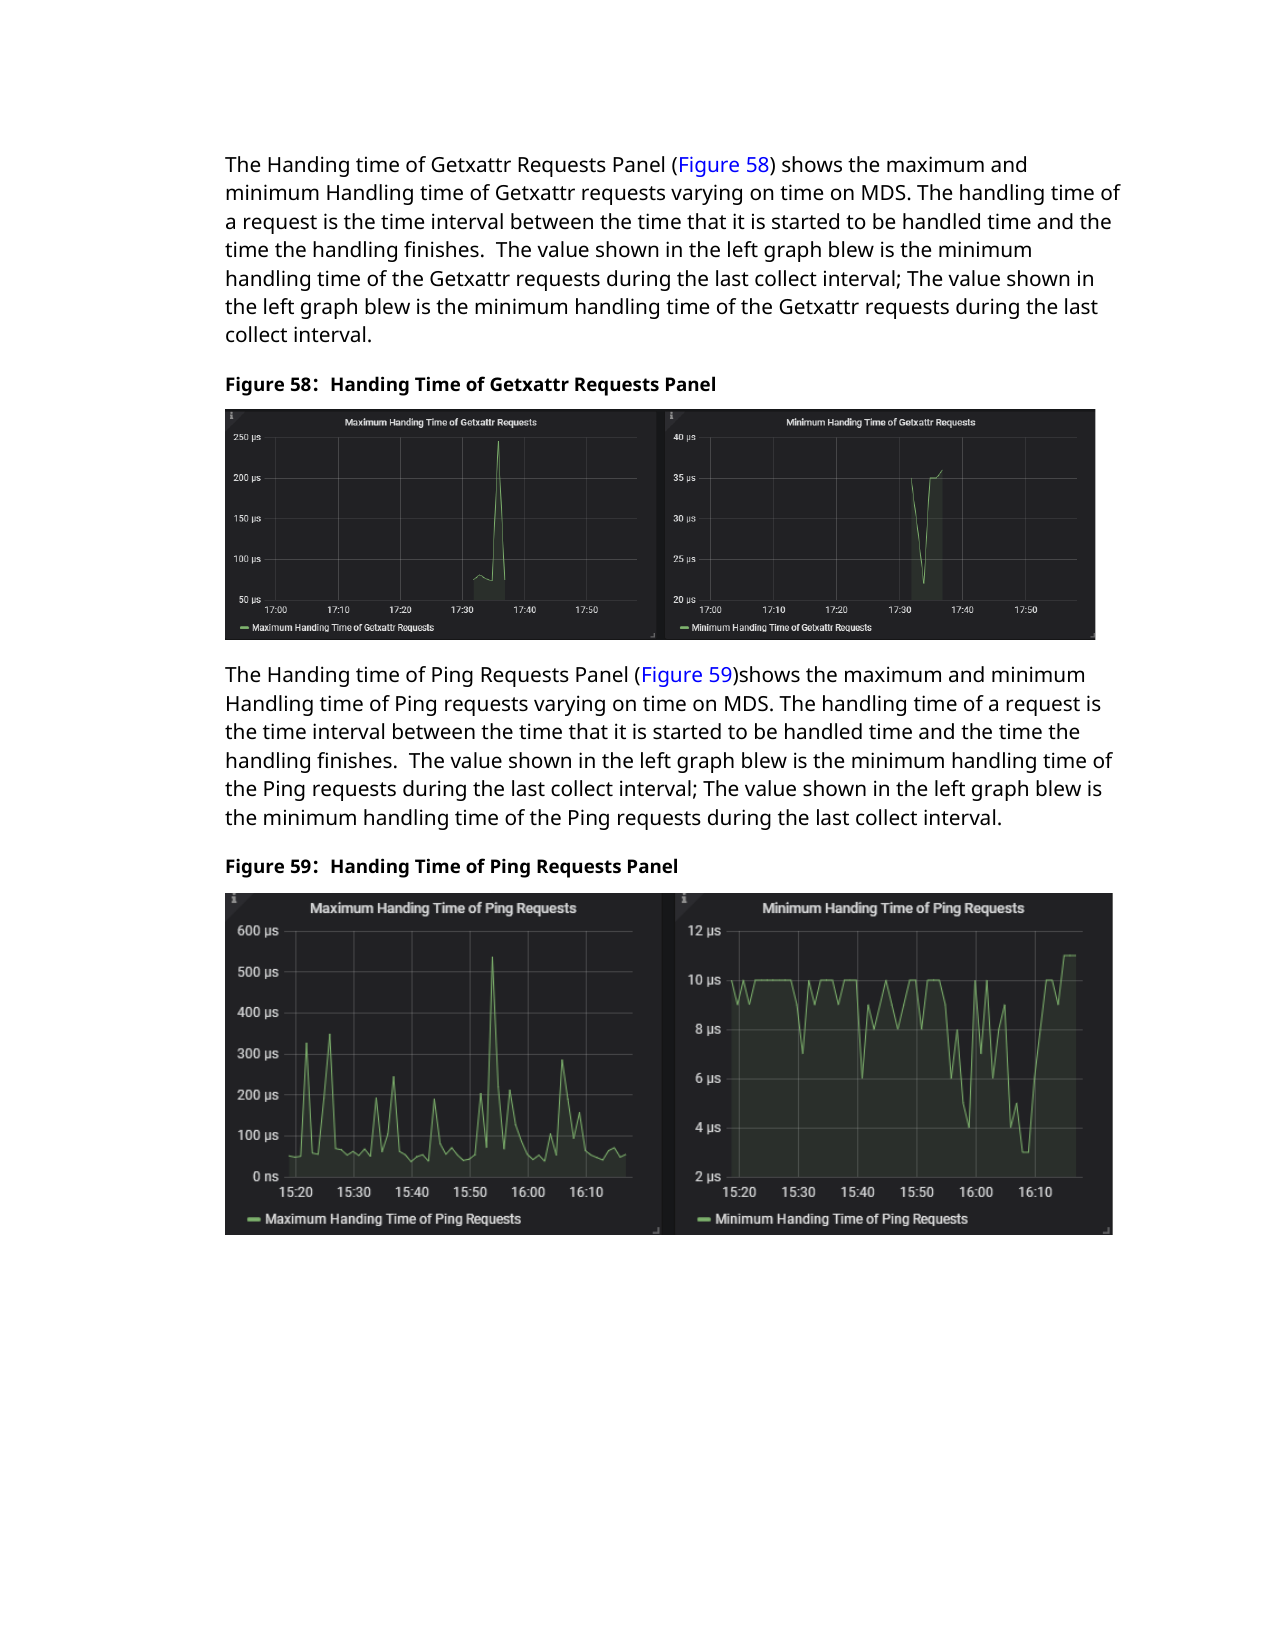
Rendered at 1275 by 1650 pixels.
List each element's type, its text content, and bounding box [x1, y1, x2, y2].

picture [225, 893, 1113, 1235]
text Figure 58：Handing Time of Getxattr Requests Panel [225, 370, 1125, 397]
picture [225, 409, 1096, 640]
text The Handing time of Getxattr Requests Panel (Figure 58) shows the maximum and minimum Handling time of Getxattr requests varying on time on MDS. The handling time of a request is the time interval between the time that it is started to be handled time and the time the handling finishes. The value shown in the left graph blew is the minimum handling time of the Getxattr requests during the last collect interval; The value shown in the left graph blew is the minimum handling time of the Getxattr requests during the last collect interval. [225, 150, 1125, 349]
text Figure 59：Handing Time of Ping Requests Panel [225, 852, 1125, 879]
text The Handing time of Ping Requests Panel (Figure 59)shows the maximum and minimum Handling time of Ping requests varying on time on MDS. The handling time of a request is the time interval between the time that it is started to be handled time and the time the handling finishes. The value shown in the left graph blew is the minimum handling time of the Ping requests during the last collect interval; The value shown in the left graph blew is the minimum handling time of the Ping requests during the last collect interval. [225, 661, 1125, 831]
